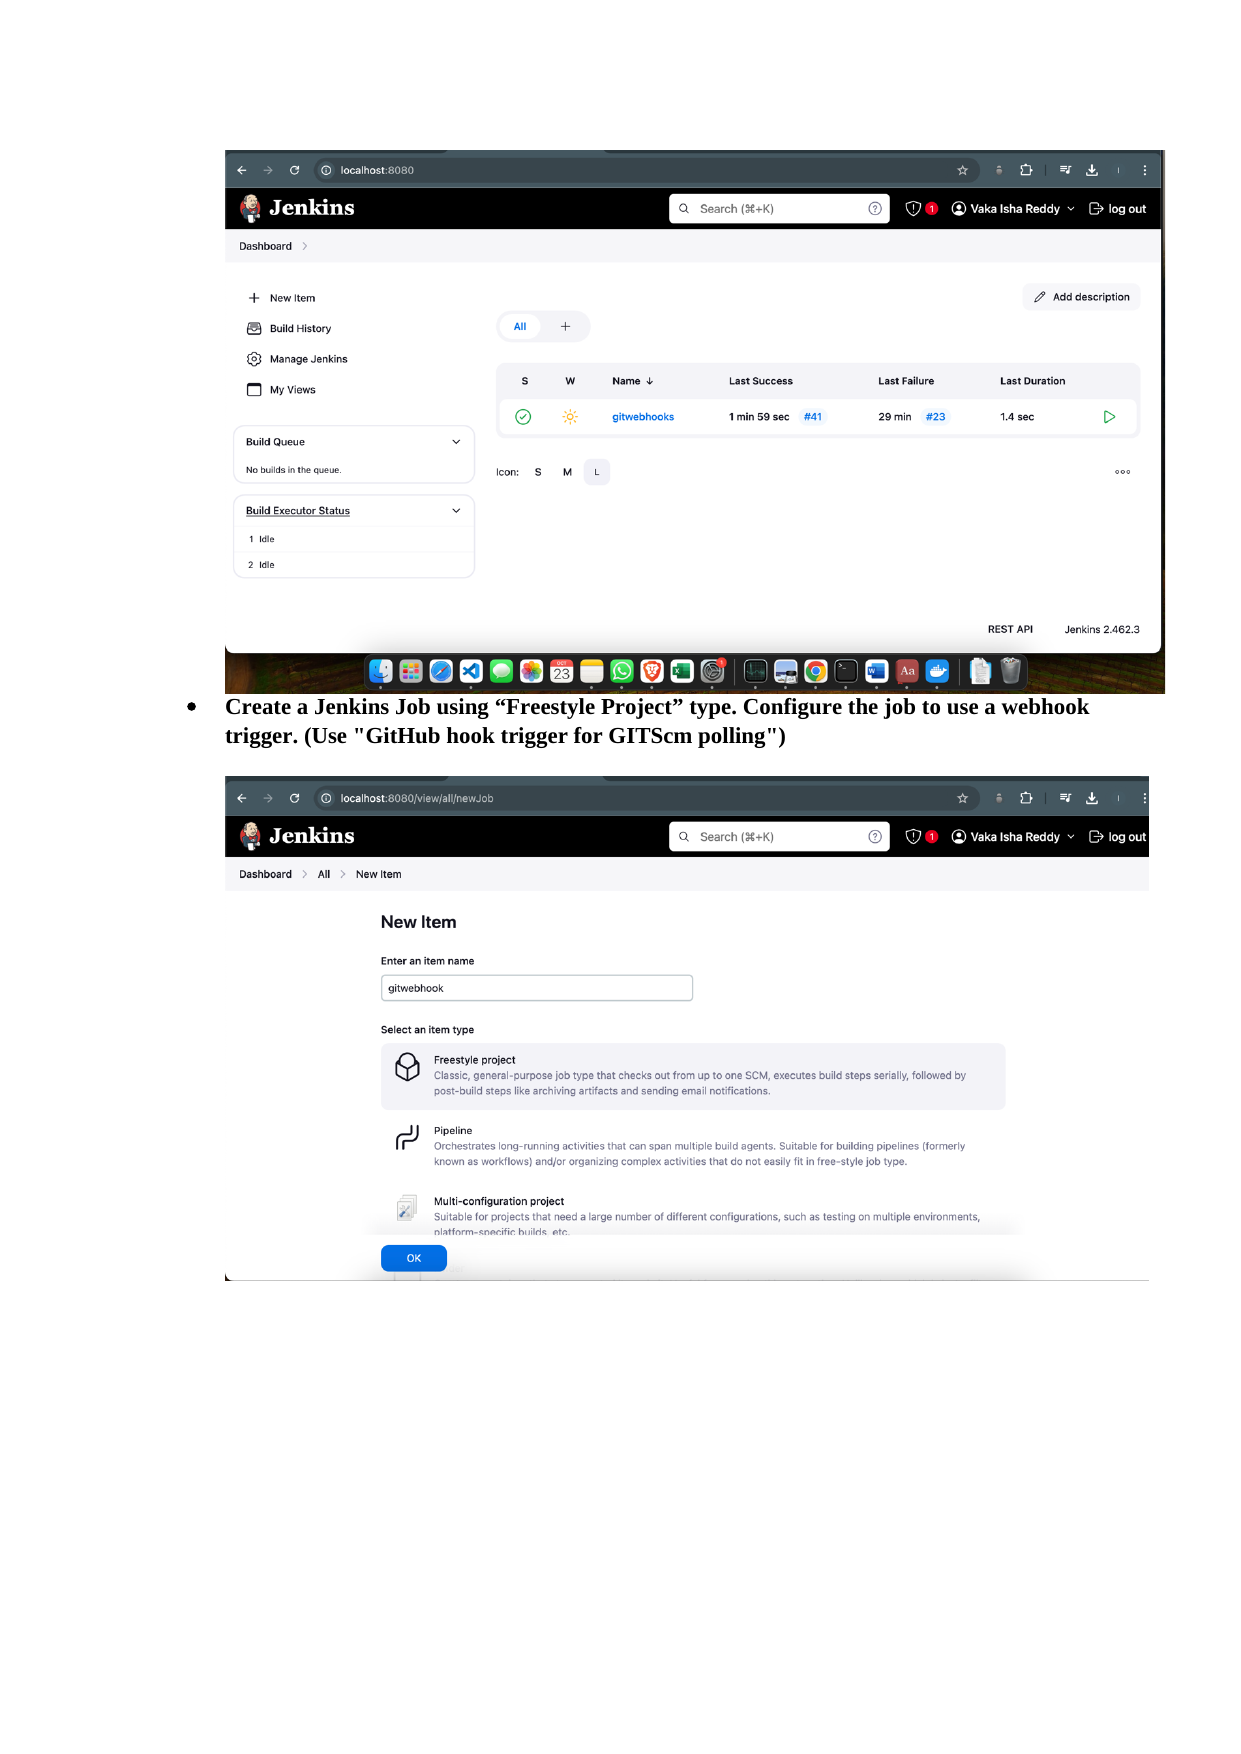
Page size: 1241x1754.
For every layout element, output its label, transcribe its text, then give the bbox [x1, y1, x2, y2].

picture [225, 150, 1166, 694]
list Create a Jenkins Job using “Freestyle Project” type. Configure the job to use a webhook trigger. (Use "GitHub hook trigger for GITScm polling") [187, 693, 1090, 748]
picture [225, 776, 1149, 1281]
